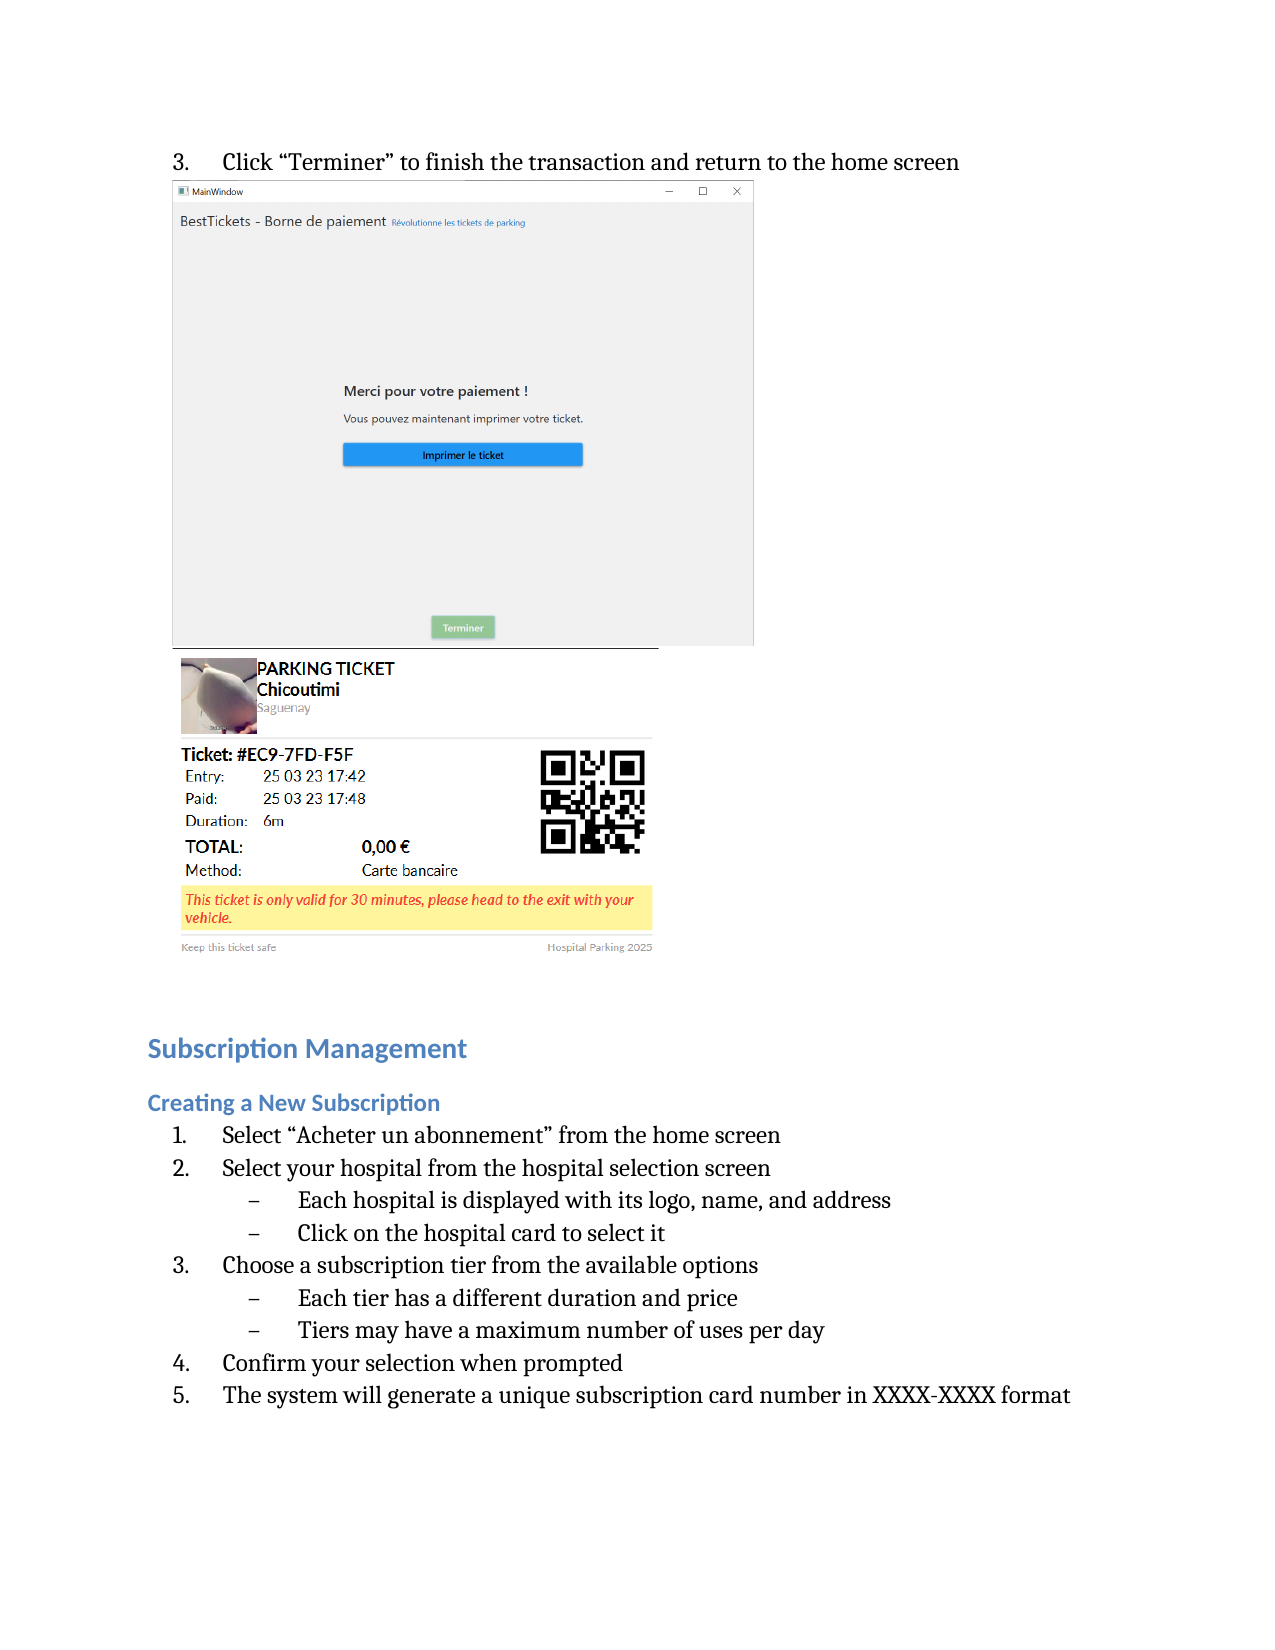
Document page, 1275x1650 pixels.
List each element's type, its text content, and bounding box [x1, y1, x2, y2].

list Each hospital is displayed with its logo, name, and address [248, 1186, 1127, 1215]
list The system will generate a unique subscription card number in XXXX-XXXX format [173, 1381, 1127, 1410]
list Select your hospital from the hospital selection screen [173, 1153, 1127, 1182]
subtitle Subscription Management [148, 1030, 1127, 1066]
list Click “Terminer” to finish the transaction and return to the home screen [173, 148, 1127, 176]
list Select “Acheter un abonnement” from the home screen [173, 1121, 1127, 1150]
list Each tier has a different duration and price [248, 1283, 1127, 1312]
list Confirm your selection when prompted [173, 1348, 1127, 1377]
list Choose a subscription tier from the available options [173, 1251, 1127, 1280]
list Click on the hospital card to select it [248, 1218, 1127, 1247]
list Tiers may have a maximum number of uses per day [248, 1316, 1127, 1345]
picture [172, 180, 754, 646]
subtitle Creating a New Subscription [148, 1087, 1127, 1117]
picture [172, 648, 659, 1010]
